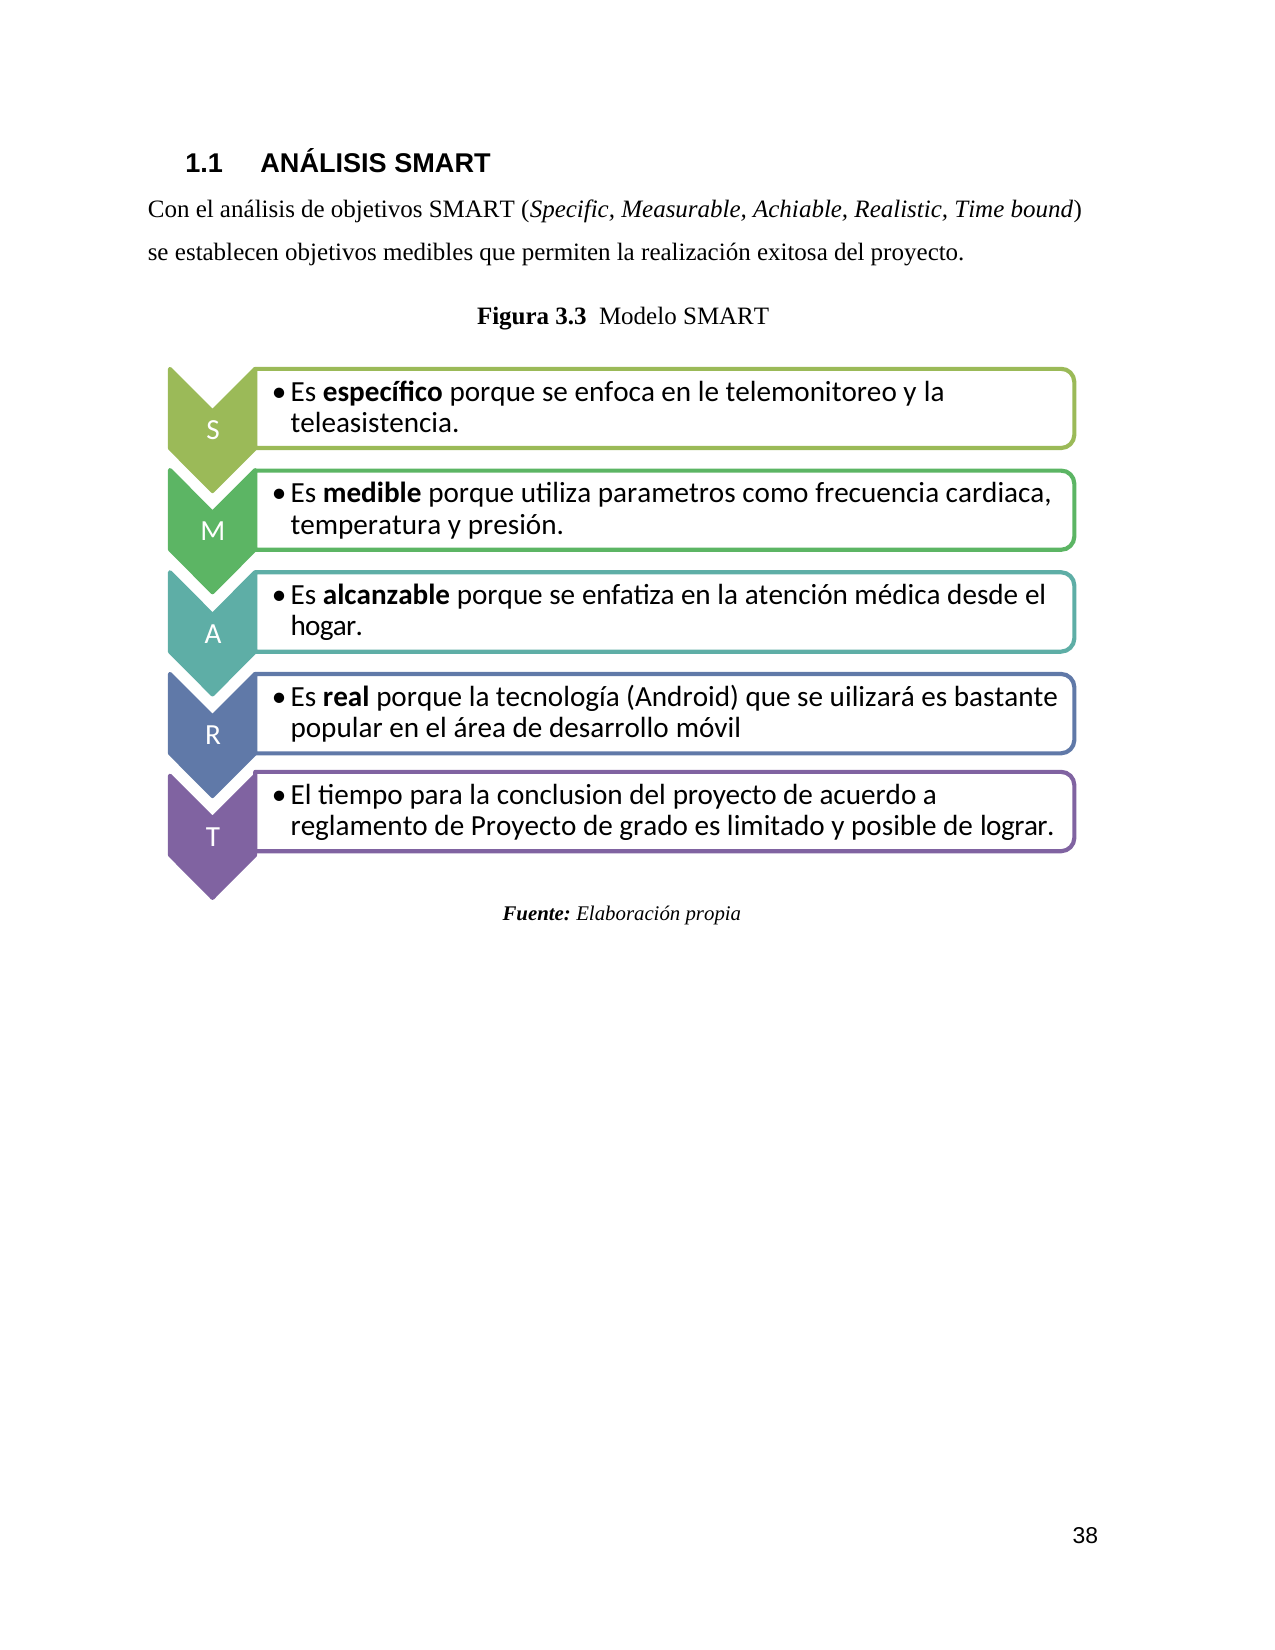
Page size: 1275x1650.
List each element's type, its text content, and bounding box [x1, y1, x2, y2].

text Con el análisis de objetivos SMART (Specific, Measurable, Achiable, Realistic, Time bound) se establecen objetivos medibles que permiten la realización exitosa del proyecto. [148, 194, 1098, 266]
text Figura 3.3 Modelo SMART [204, 301, 1041, 330]
text Fuente: Elaboración propia [204, 854, 1041, 925]
text Fuente: Elaboración propia [204, 756, 1041, 814]
text Fuente: Elaboración propia [204, 451, 1041, 509]
text Fuente: Elaboración propia [204, 552, 1041, 611]
text Fuente: Elaboración propia [204, 364, 1041, 408]
text Fuente: Elaboración propia [204, 654, 1041, 713]
subtitle ANÁLISIS SMART [185, 147, 1152, 178]
